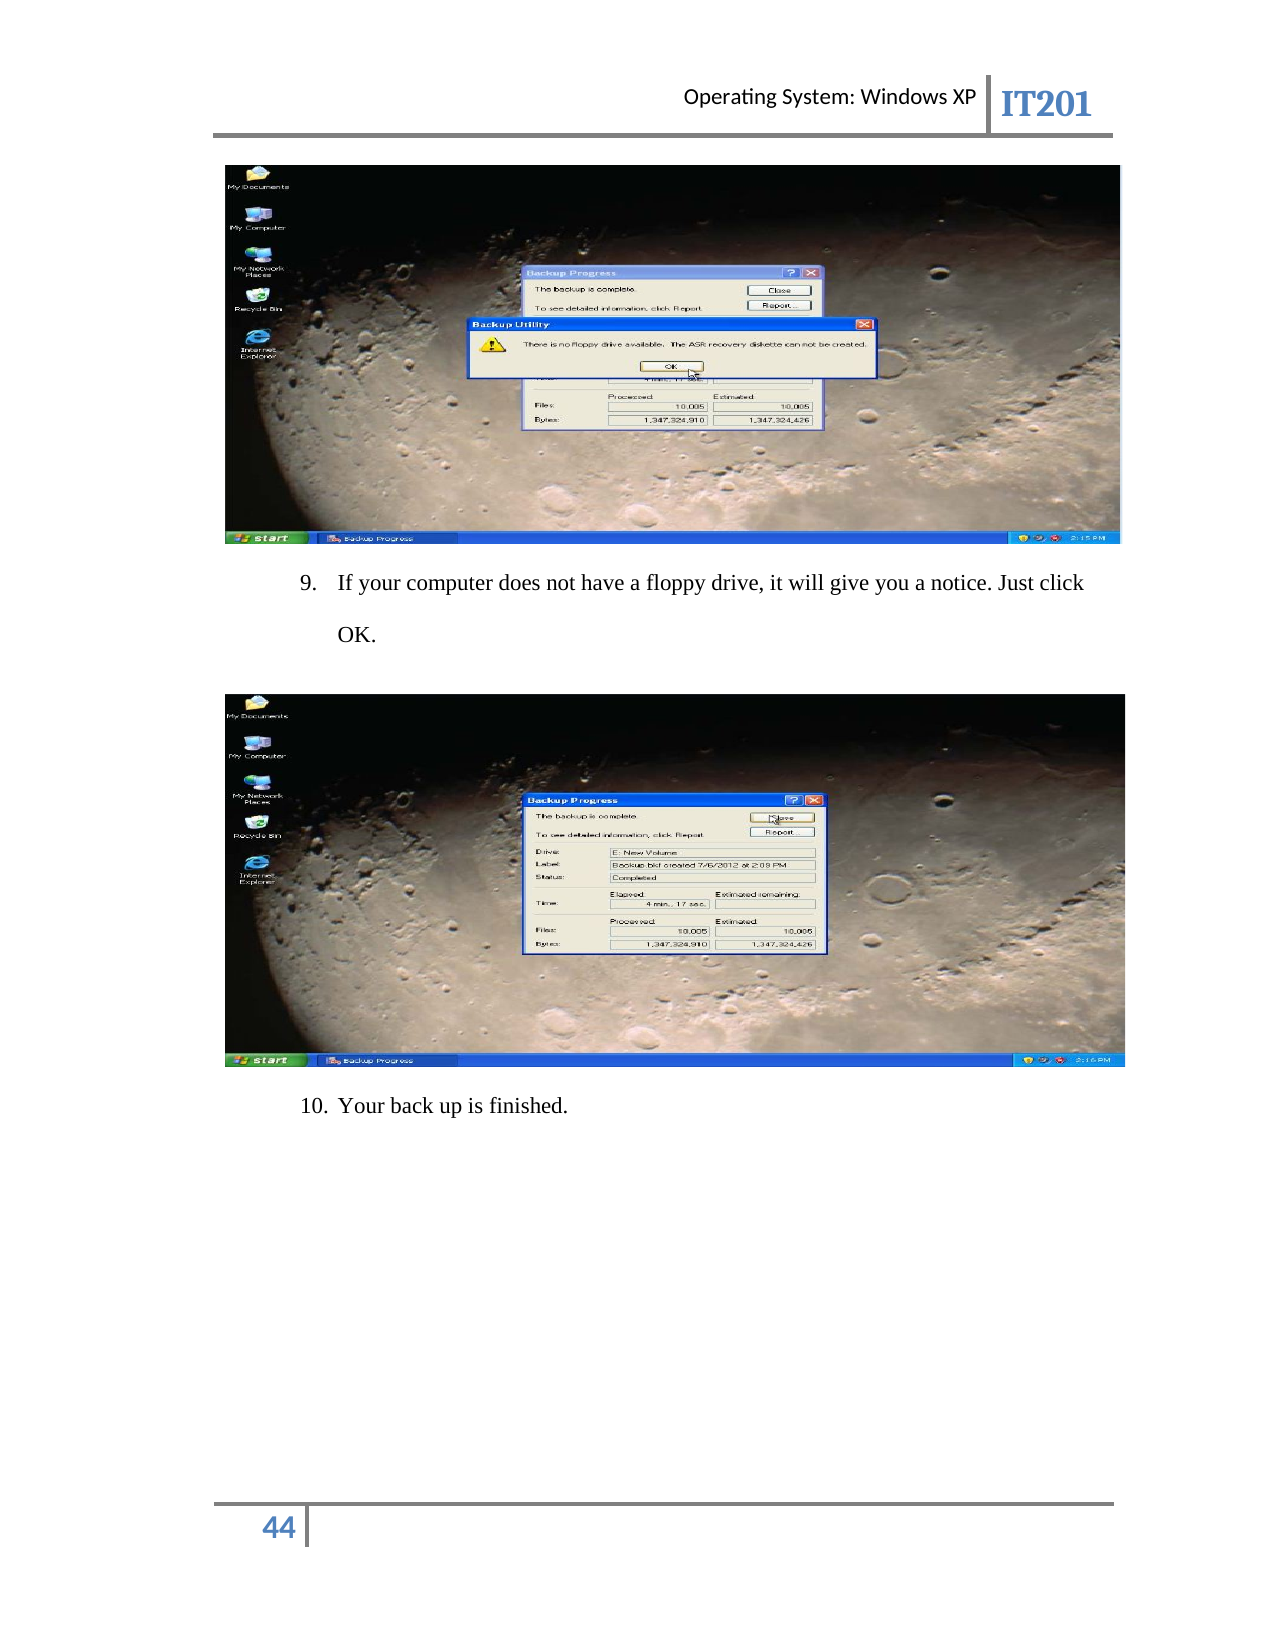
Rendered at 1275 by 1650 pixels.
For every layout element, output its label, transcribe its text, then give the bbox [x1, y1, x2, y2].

picture [225, 694, 1125, 1067]
list If your computer does not have a floppy drive, it will give you a notice. Just click OK. [300, 568, 1125, 648]
picture [225, 165, 1123, 544]
list Your back up is finished. [300, 1092, 1125, 1118]
